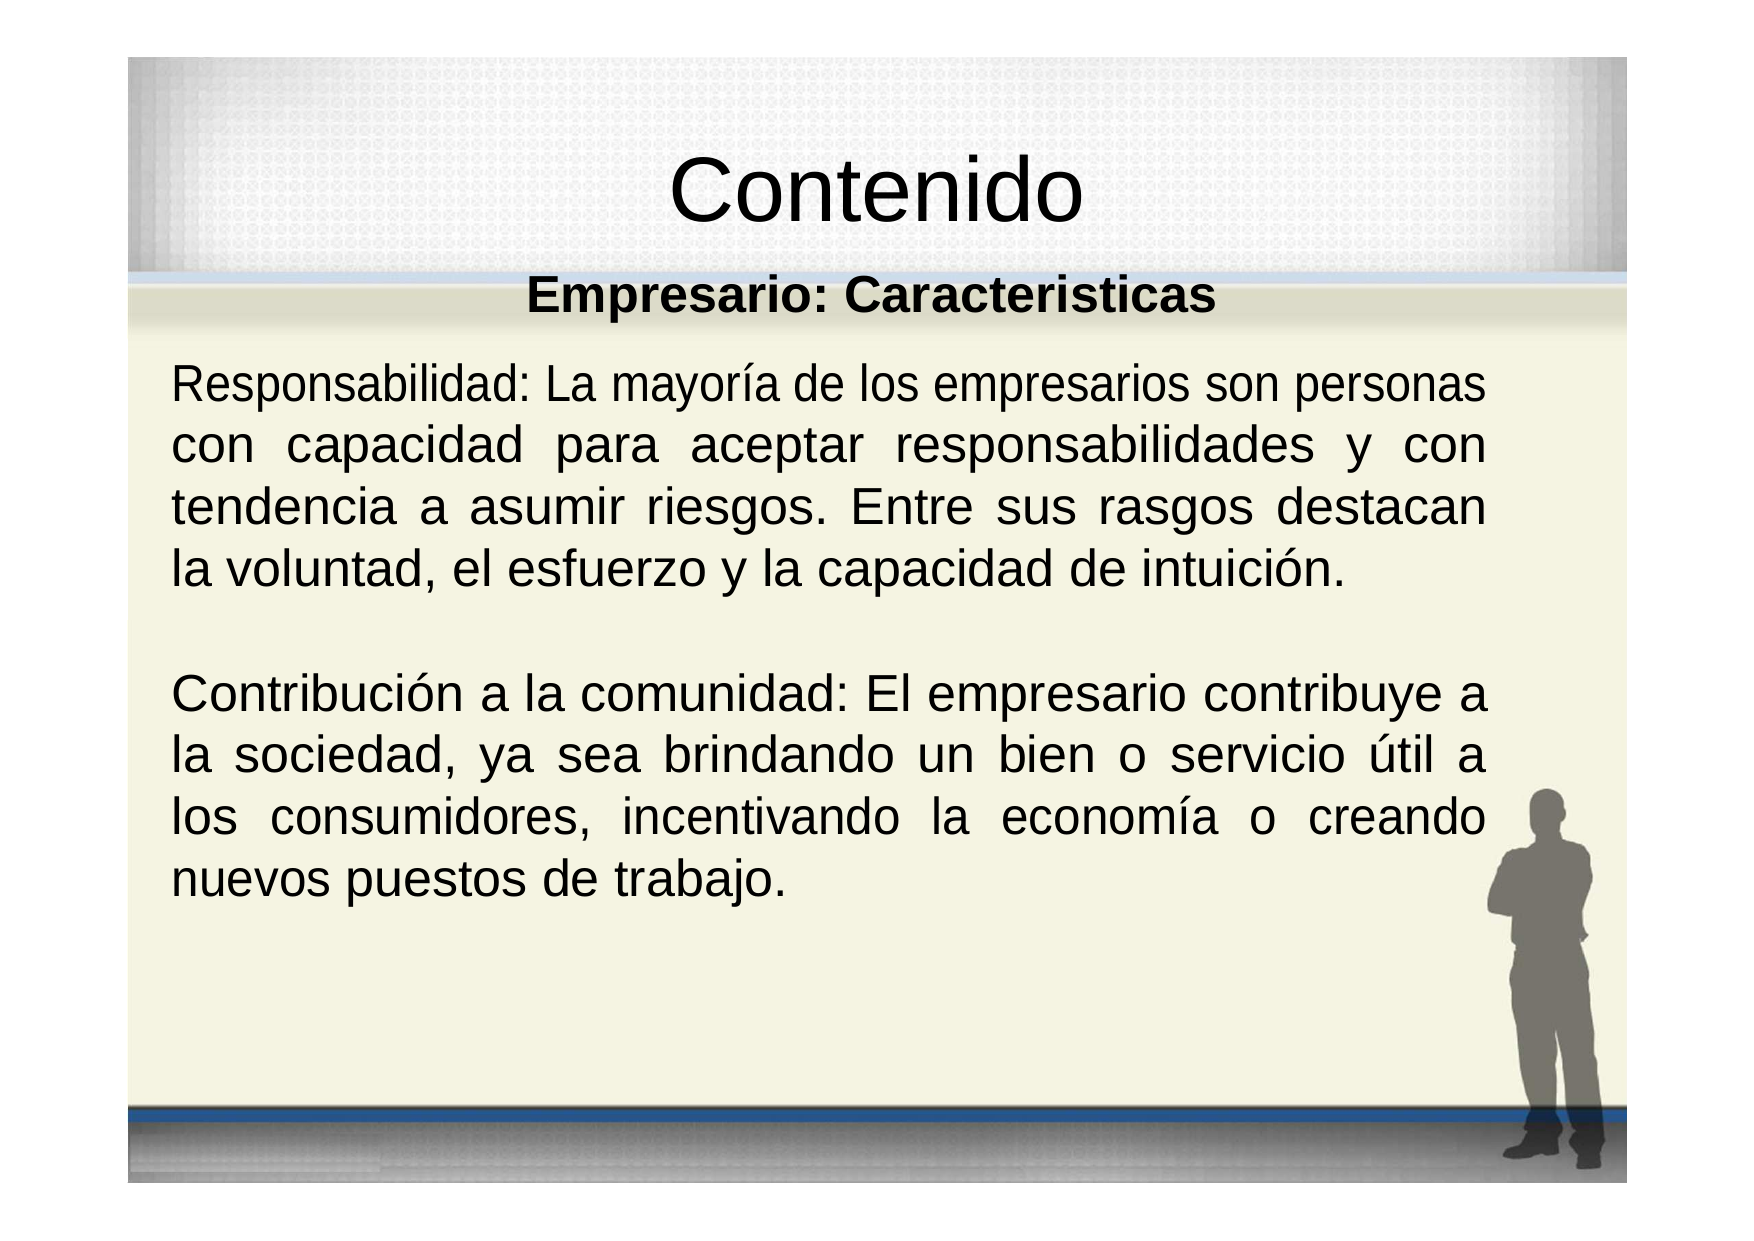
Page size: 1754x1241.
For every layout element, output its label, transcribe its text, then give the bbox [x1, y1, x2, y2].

picture [127, 57, 1627, 1183]
subtitle Contenido [286, 135, 1468, 240]
text Responsabilidad: La mayoría de los empresarios son personas con capacidad para aceptar responsabilidades y con tendencia a asumir riesgos. Entre sus rasgos destacan la voluntad, el esfuerzo y la capacidad de intuición. [172, 352, 1488, 597]
text Contribución a la comunidad: El empresario contribuye a la sociedad, ya sea brindando un bien o servicio útil a los consumidores, incentivando la economía o creando nuevos puestos de trabajo. [172, 662, 1488, 907]
subtitle Empresario: Caracteristicas [526, 263, 1625, 323]
